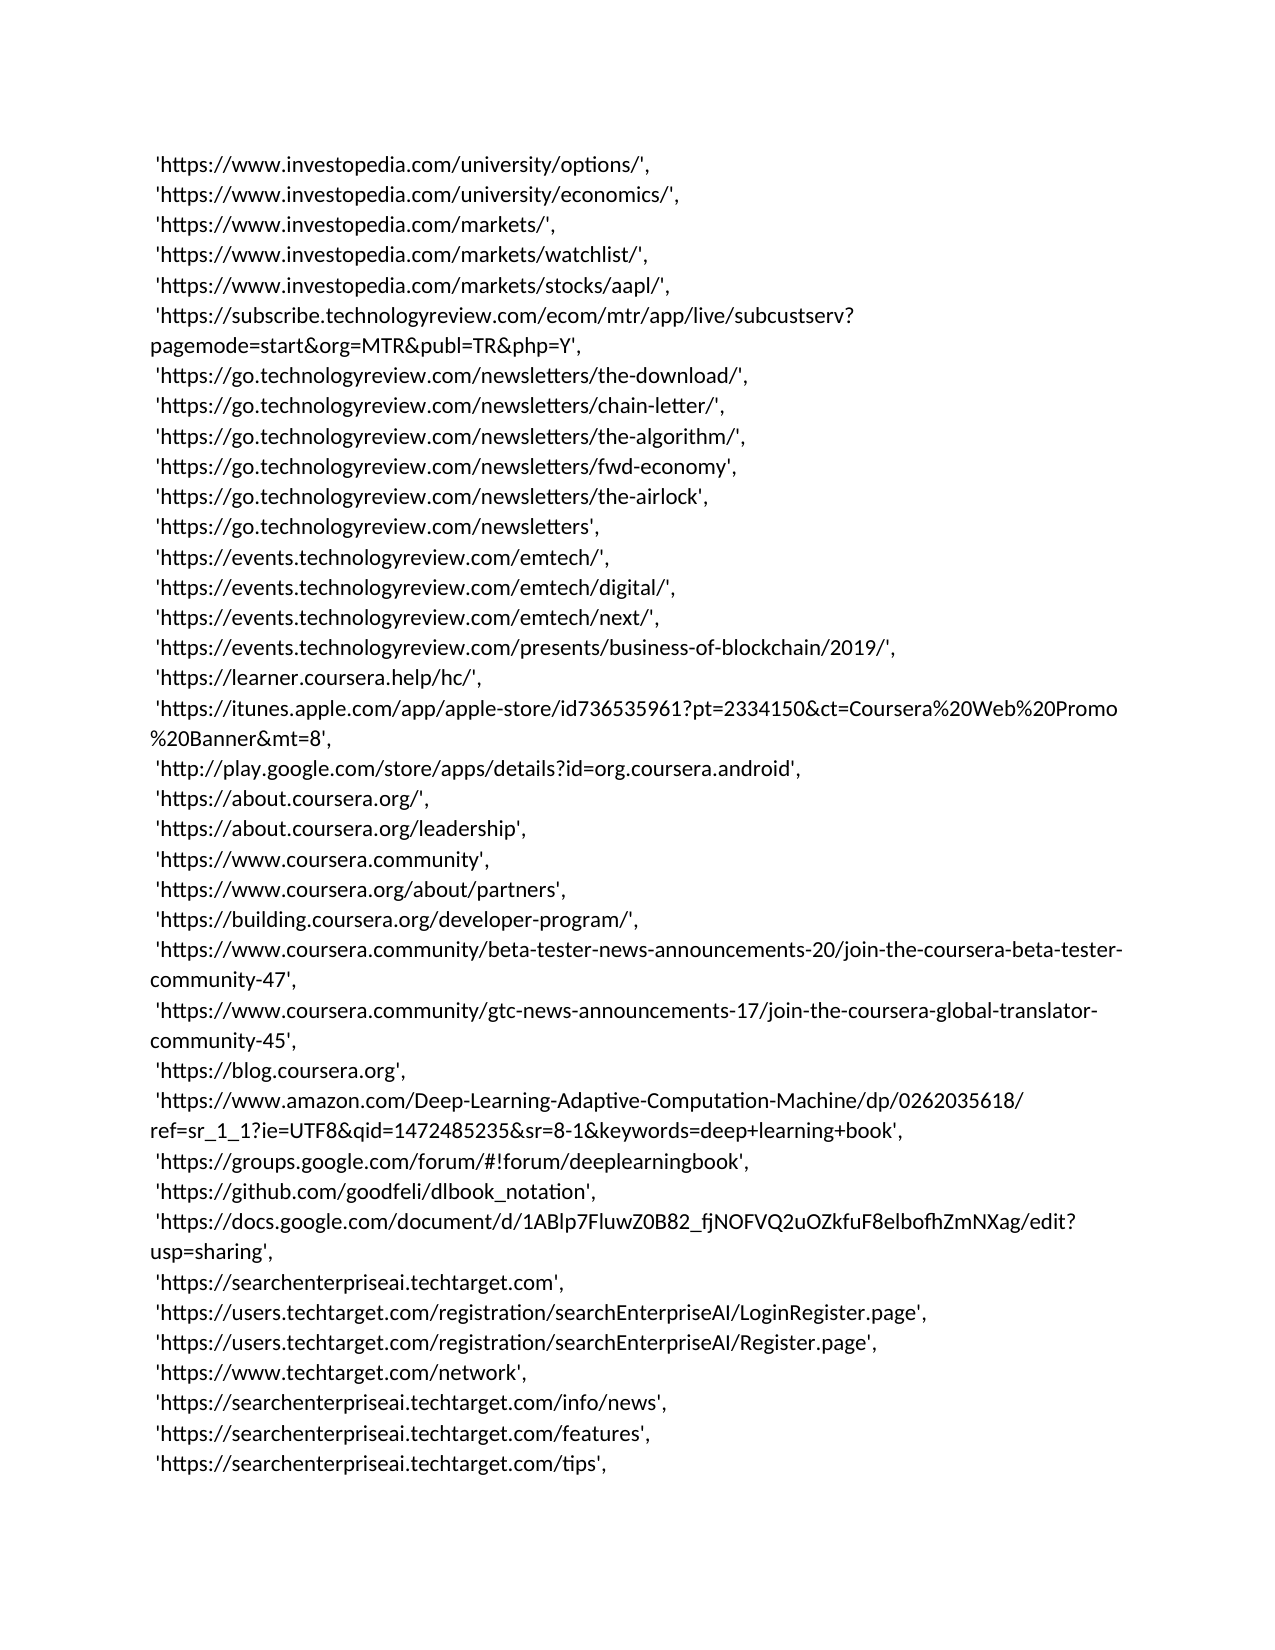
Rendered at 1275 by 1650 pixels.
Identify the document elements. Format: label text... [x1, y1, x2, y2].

text 'http://play.google.com/store/apps/details?id=org.coursera.android', [150, 754, 1125, 782]
text 'https://learner.coursera.help/hc/', [150, 663, 1125, 692]
text 'https://go.technologyreview.com/newsletters/the-download/', [150, 361, 1125, 389]
text 'https://www.investopedia.com/university/options/', [150, 150, 1125, 178]
text 'https://go.technologyreview.com/newsletters/fwd-economy', [150, 452, 1125, 480]
text 'https://github.com/goodfeli/dlbook_notation', [150, 1177, 1125, 1205]
text 'https://events.technologyreview.com/presents/business-of-blockchain/2019/', [150, 633, 1125, 661]
text 'https://www.investopedia.com/markets/stocks/aapl/', [150, 271, 1125, 299]
text 'https://events.technologyreview.com/emtech/digital/', [150, 573, 1125, 601]
text 'https://about.coursera.org/', [150, 784, 1125, 812]
text 'https://events.technologyreview.com/emtech/', [150, 543, 1125, 571]
text 'https://go.technologyreview.com/newsletters/chain-letter/', [150, 392, 1125, 420]
text 'https://www.techtarget.com/network', [150, 1358, 1125, 1386]
text 'https://searchenterpriseai.techtarget.com/tips', [150, 1449, 1125, 1477]
text 'https://searchenterpriseai.techtarget.com/features', [150, 1419, 1125, 1447]
text 'https://www.investopedia.com/university/economics/', [150, 180, 1125, 208]
text 'https://building.coursera.org/developer-program/', [150, 905, 1125, 933]
text 'https://blog.coursera.org', [150, 1056, 1125, 1084]
text 'https://about.coursera.org/leadership', [150, 814, 1125, 843]
text 'https://go.technologyreview.com/newsletters/the-algorithm/', [150, 422, 1125, 450]
text 'https://www.coursera.community/gtc-news-announcements-17/join-the-coursera-global-translator-community-45', [150, 996, 1125, 1054]
text 'https://www.amazon.com/Deep-Learning-Adaptive-Computation-Machine/dp/0262035618/ref=sr_1_1?ie=UTF8&qid=1472485235&sr=8-1&keywords=deep+learning+book', [150, 1086, 1125, 1145]
text 'https://users.techtarget.com/registration/searchEnterpriseAI/Register.page', [150, 1328, 1125, 1356]
text 'https://www.coursera.community/beta-tester-news-announcements-20/join-the-coursera-beta-tester-community-47', [150, 935, 1125, 994]
text 'https://www.investopedia.com/markets/watchlist/', [150, 241, 1125, 269]
text 'https://searchenterpriseai.techtarget.com', [150, 1268, 1125, 1296]
text 'https://groups.google.com/forum/#!forum/deeplearningbook', [150, 1147, 1125, 1175]
text 'https://docs.google.com/document/d/1ABlp7FluwZ0B82_fjNOFVQ2uOZkfuF8elbofhZmNXag/edit?usp=sharing', [150, 1207, 1125, 1266]
text 'https://subscribe.technologyreview.com/ecom/mtr/app/live/subcustserv?pagemode=start&org=MTR&publ=TR&php=Y', [150, 301, 1125, 359]
text 'https://www.investopedia.com/markets/', [150, 210, 1125, 238]
text 'https://searchenterpriseai.techtarget.com/info/news', [150, 1388, 1125, 1417]
text 'https://go.technologyreview.com/newsletters/the-airlock', [150, 482, 1125, 510]
text 'https://itunes.apple.com/app/apple-store/id736535961?pt=2334150&ct=Coursera%20Web%20Promo%20Banner&mt=8', [150, 694, 1125, 752]
text 'https://www.coursera.community', [150, 845, 1125, 873]
text 'https://users.techtarget.com/registration/searchEnterpriseAI/LoginRegister.page', [150, 1298, 1125, 1326]
text 'https://events.technologyreview.com/emtech/next/', [150, 603, 1125, 631]
text 'https://go.technologyreview.com/newsletters', [150, 512, 1125, 541]
text 'https://www.coursera.org/about/partners', [150, 875, 1125, 903]
